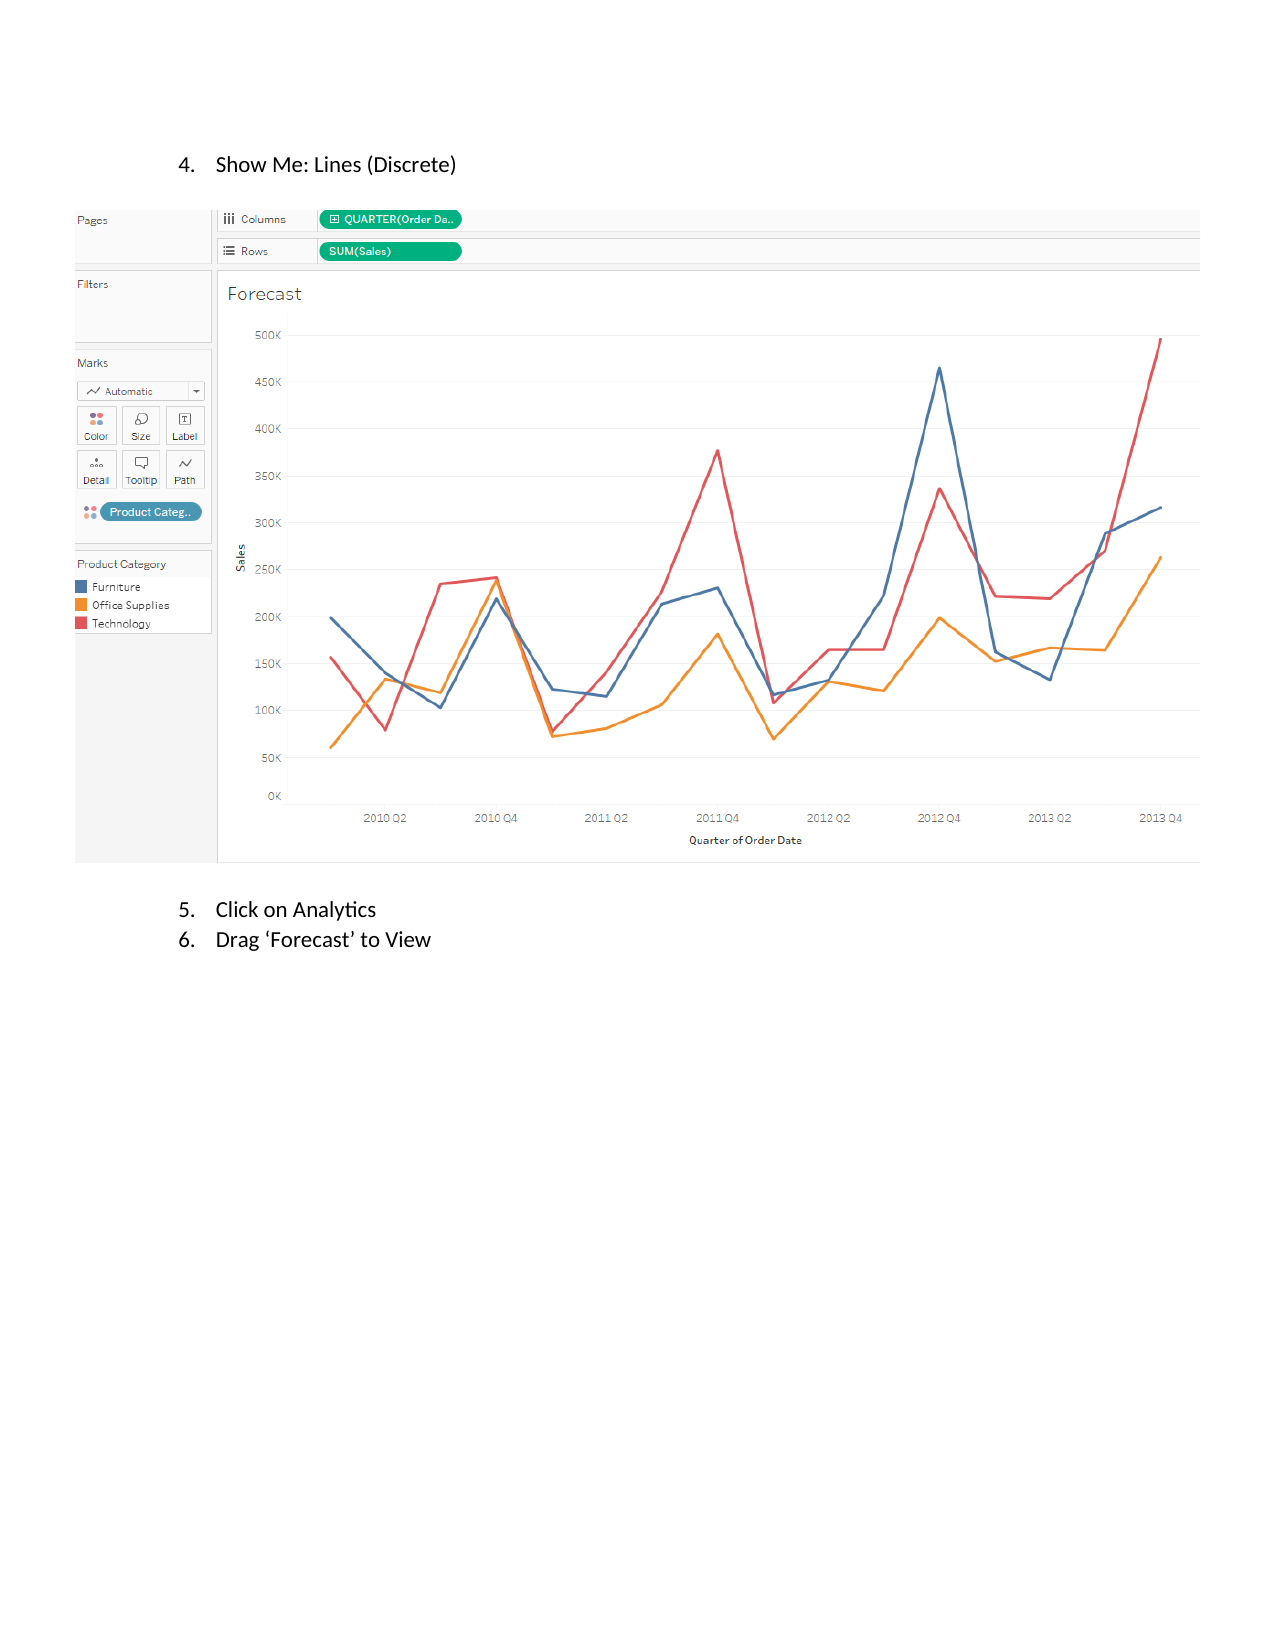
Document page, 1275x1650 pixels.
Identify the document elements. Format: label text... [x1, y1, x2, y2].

list Drag ‘Forecast’ to View [178, 925, 1191, 953]
picture [75, 210, 1200, 863]
list Click on Analytics [178, 895, 1191, 923]
list Show Me: Lines (Discrete) [178, 150, 1191, 178]
